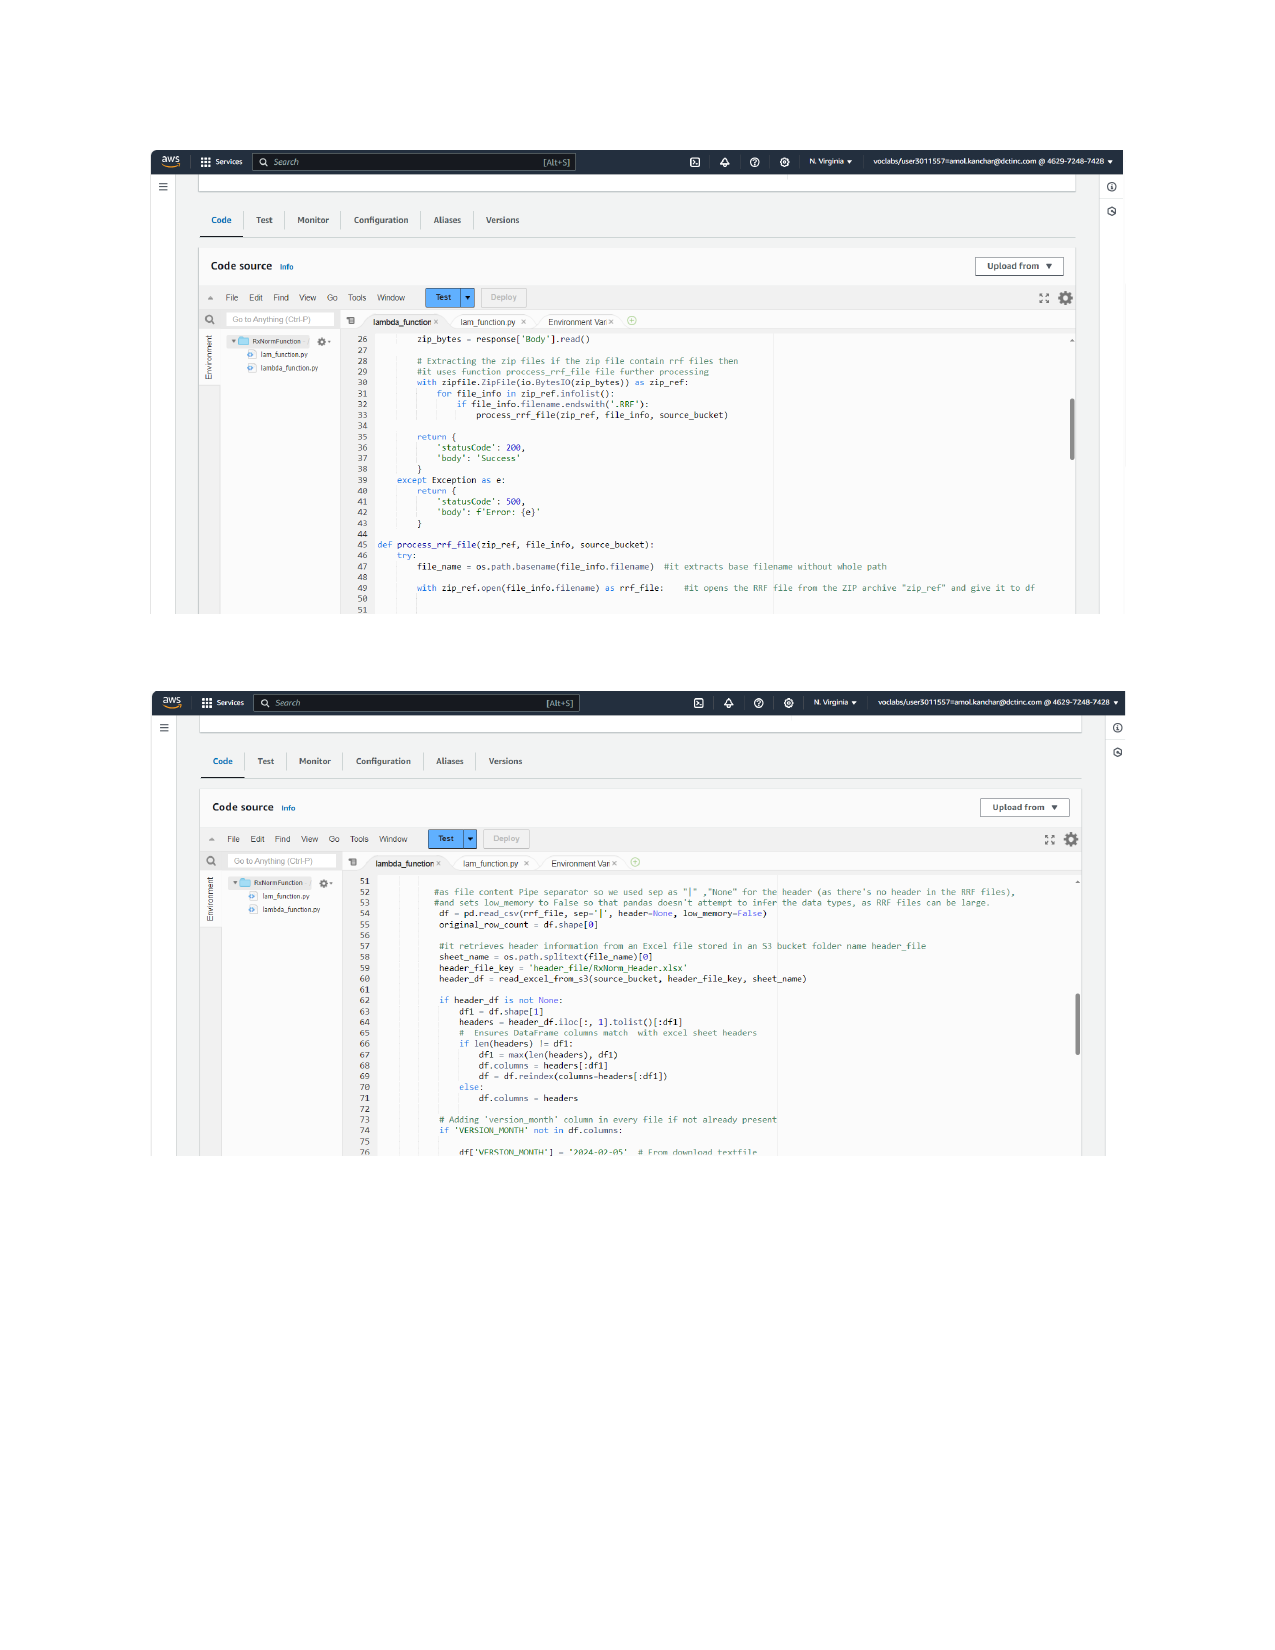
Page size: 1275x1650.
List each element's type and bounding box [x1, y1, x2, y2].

picture [150, 150, 1125, 614]
picture [150, 691, 1125, 1156]
